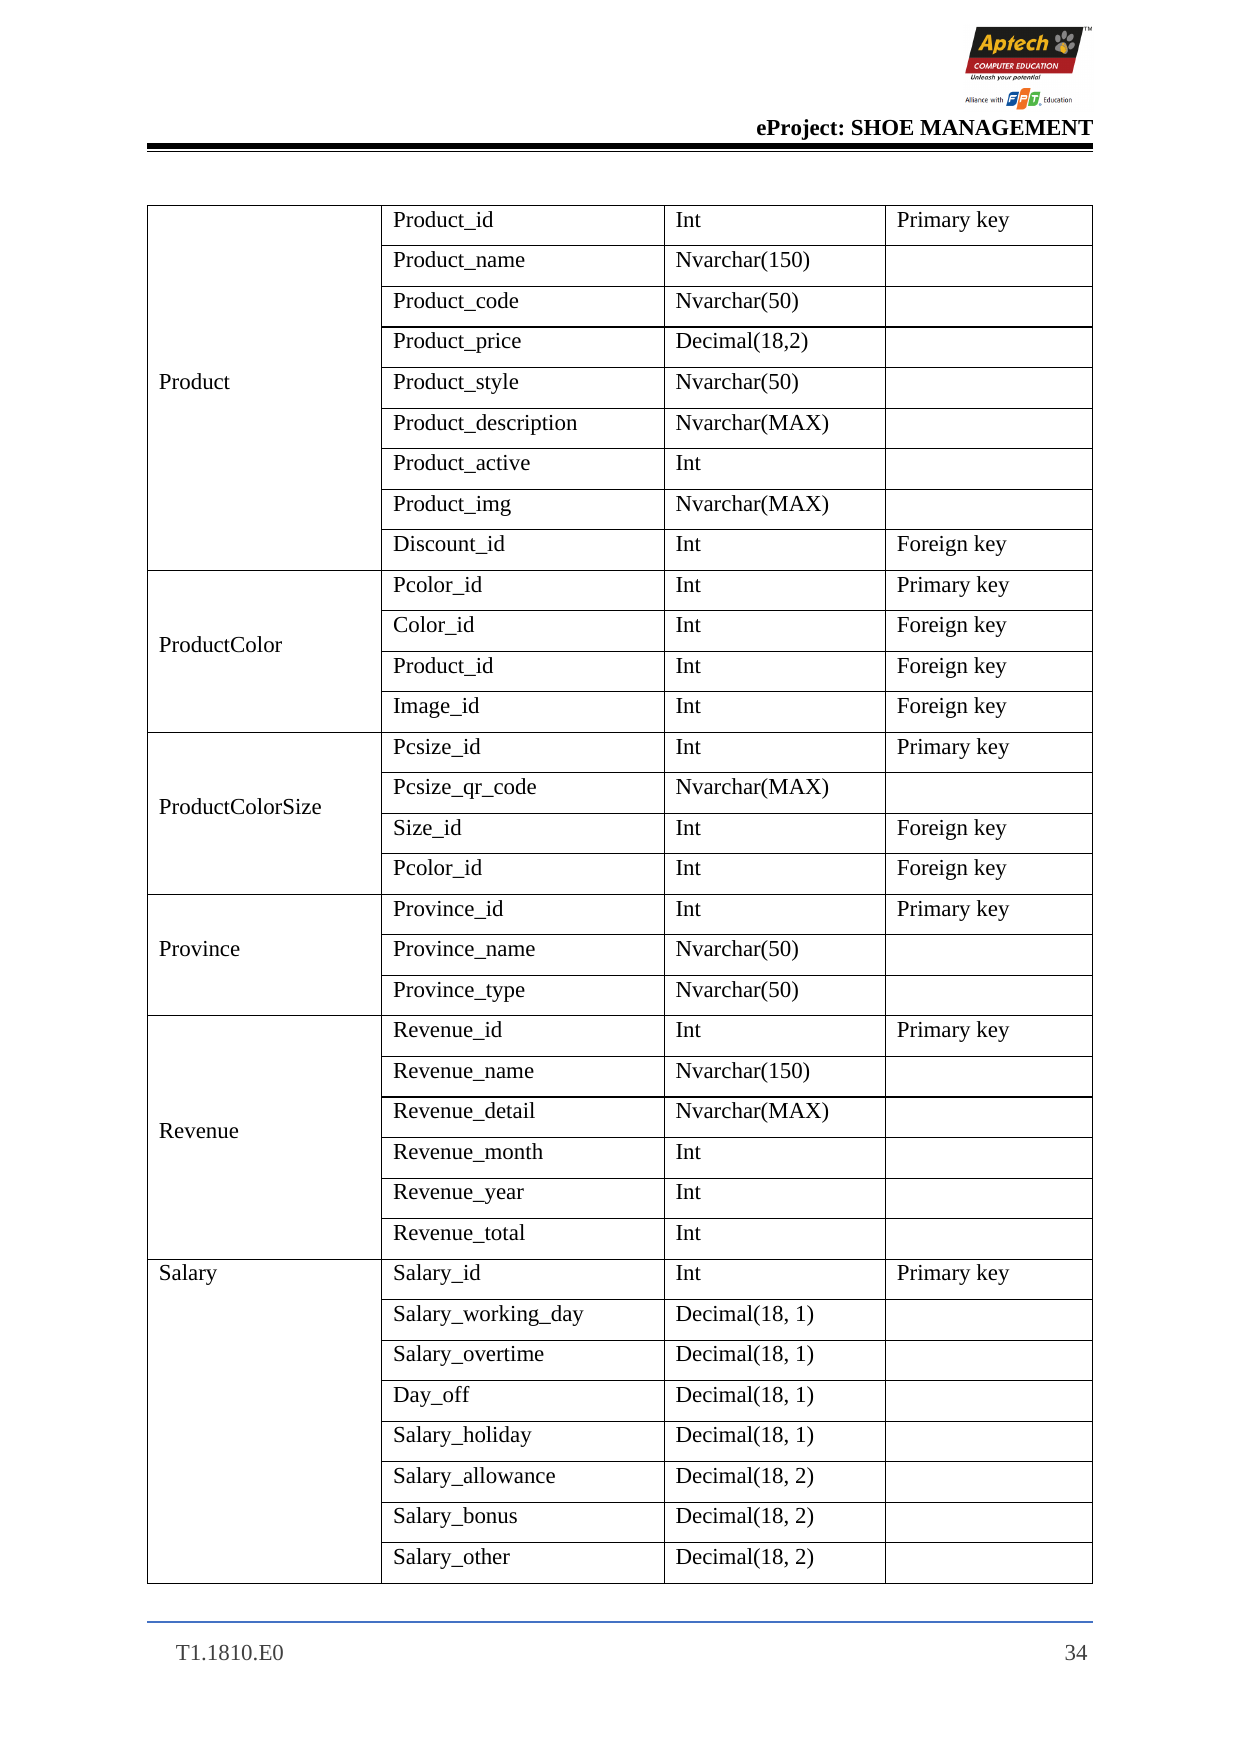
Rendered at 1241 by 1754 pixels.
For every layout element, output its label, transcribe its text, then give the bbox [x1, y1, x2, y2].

table_cell Decimal(18, 1) [665, 1341, 885, 1380]
table_cell Nvarchar(MAX) [665, 409, 885, 448]
table_cell Salary_id [382, 1260, 664, 1299]
table_cell Product_id [382, 652, 664, 691]
table_cell Nvarchar(50) [665, 976, 885, 1015]
table_cell Nvarchar(50) [665, 368, 885, 407]
table_cell Int [665, 1138, 885, 1177]
table_cell Nvarchar(50) [665, 287, 885, 326]
table_cell Revenue_id [382, 1016, 664, 1056]
table_cell Int [665, 611, 885, 651]
table_cell Revenue_year [382, 1179, 664, 1218]
table_cell Foreign key [886, 530, 1092, 569]
table_cell [886, 1219, 1092, 1258]
table_cell [886, 773, 1092, 813]
table_cell [886, 976, 1092, 1015]
table_cell [886, 1381, 1092, 1421]
table_cell Salary_overtime [382, 1341, 664, 1380]
table_cell [886, 935, 1092, 975]
table_cell Product_style [382, 368, 664, 407]
table_cell Day_off [382, 1381, 664, 1421]
table_cell Salary_allowance [382, 1462, 664, 1502]
table_cell Primary key [886, 895, 1092, 934]
table_cell Revenue_month [382, 1138, 664, 1177]
table_cell Color_id [382, 611, 664, 651]
table_cell Int [665, 1179, 885, 1218]
table_cell [886, 1179, 1092, 1218]
table_cell Product [148, 206, 381, 569]
table_cell [886, 1462, 1092, 1502]
table_cell Int [665, 692, 885, 732]
table_cell Salary_holiday [382, 1422, 664, 1461]
table_cell [886, 287, 1092, 326]
table_cell Int [665, 206, 885, 245]
table_cell Salary [148, 1260, 381, 1583]
table_cell Revenue [148, 1016, 381, 1258]
table_cell Primary key [886, 1016, 1092, 1056]
table_cell Product_img [382, 490, 664, 529]
table_cell Product_description [382, 409, 664, 448]
table_cell Nvarchar(150) [665, 246, 885, 286]
table_cell Size_id [382, 814, 664, 853]
table_cell Pcolor_id [382, 854, 664, 894]
table_cell Decimal(18, 2) [665, 1543, 885, 1583]
picture [963, 24, 1094, 112]
table_cell [886, 1422, 1092, 1461]
table_cell Decimal(18, 2) [665, 1503, 885, 1542]
table_cell [886, 1138, 1092, 1177]
table_cell Decimal(18, 2) [665, 1462, 885, 1502]
table_cell Primary key [886, 1260, 1092, 1299]
table_cell Pcsize_qr_code [382, 773, 664, 813]
table_cell Nvarchar(150) [665, 1057, 885, 1096]
table_cell Image_id [382, 692, 664, 732]
table_cell [886, 328, 1092, 367]
table_cell Primary key [886, 206, 1092, 245]
table_cell Int [665, 530, 885, 569]
table_cell [886, 1057, 1092, 1096]
table_cell Int [665, 854, 885, 894]
table_cell Revenue_total [382, 1219, 664, 1258]
table_cell Nvarchar(50) [665, 935, 885, 975]
table_cell ProductColorSize [148, 733, 381, 894]
table_cell Foreign key [886, 692, 1092, 732]
table_cell Province_type [382, 976, 664, 1015]
table_cell Int [665, 733, 885, 772]
table_cell [886, 1098, 1092, 1137]
table_cell Product_id [382, 206, 664, 245]
table_cell Revenue_name [382, 1057, 664, 1096]
table_cell Decimal(18, 1) [665, 1422, 885, 1461]
table_cell Pcolor_id [382, 571, 664, 610]
table_cell Int [665, 652, 885, 691]
table_cell Province [148, 895, 381, 1015]
table_cell Foreign key [886, 854, 1092, 894]
table_cell Int [665, 1016, 885, 1056]
table_cell [886, 449, 1092, 488]
table_cell Product_price [382, 328, 664, 367]
table_cell Foreign key [886, 814, 1092, 853]
table_cell Foreign key [886, 652, 1092, 691]
table_cell Product_name [382, 246, 664, 286]
table_cell [886, 409, 1092, 448]
table_cell Nvarchar(MAX) [665, 1098, 885, 1137]
table_cell Province_id [382, 895, 664, 934]
table_cell Decimal(18,2) [665, 328, 885, 367]
table_cell Primary key [886, 571, 1092, 610]
table_cell Salary_working_day [382, 1300, 664, 1339]
table_cell Foreign key [886, 611, 1092, 651]
table_cell [886, 1543, 1092, 1583]
table_cell [886, 1341, 1092, 1380]
table_cell Decimal(18, 1) [665, 1381, 885, 1421]
table_cell [886, 1503, 1092, 1542]
table_cell Revenue_detail [382, 1098, 664, 1137]
table_cell Int [665, 895, 885, 934]
table_cell Province_name [382, 935, 664, 975]
table_cell Nvarchar(MAX) [665, 490, 885, 529]
table_cell [886, 490, 1092, 529]
table_cell Int [665, 1260, 885, 1299]
table_cell Salary_bonus [382, 1503, 664, 1542]
table_cell Int [665, 1219, 885, 1258]
table_cell Int [665, 814, 885, 853]
table_cell Primary key [886, 733, 1092, 772]
table_cell ProductColor [148, 571, 381, 732]
table_cell [886, 368, 1092, 407]
table_cell Product_active [382, 449, 664, 488]
table_cell Int [665, 449, 885, 488]
table_cell [886, 1300, 1092, 1339]
table_cell Pcsize_id [382, 733, 664, 772]
table_cell Int [665, 571, 885, 610]
table_cell [886, 246, 1092, 286]
table_cell Decimal(18, 1) [665, 1300, 885, 1339]
table_cell Salary_other [382, 1543, 664, 1583]
table_cell Product_code [382, 287, 664, 326]
table_cell Discount_id [382, 530, 664, 569]
table_cell Nvarchar(MAX) [665, 773, 885, 813]
